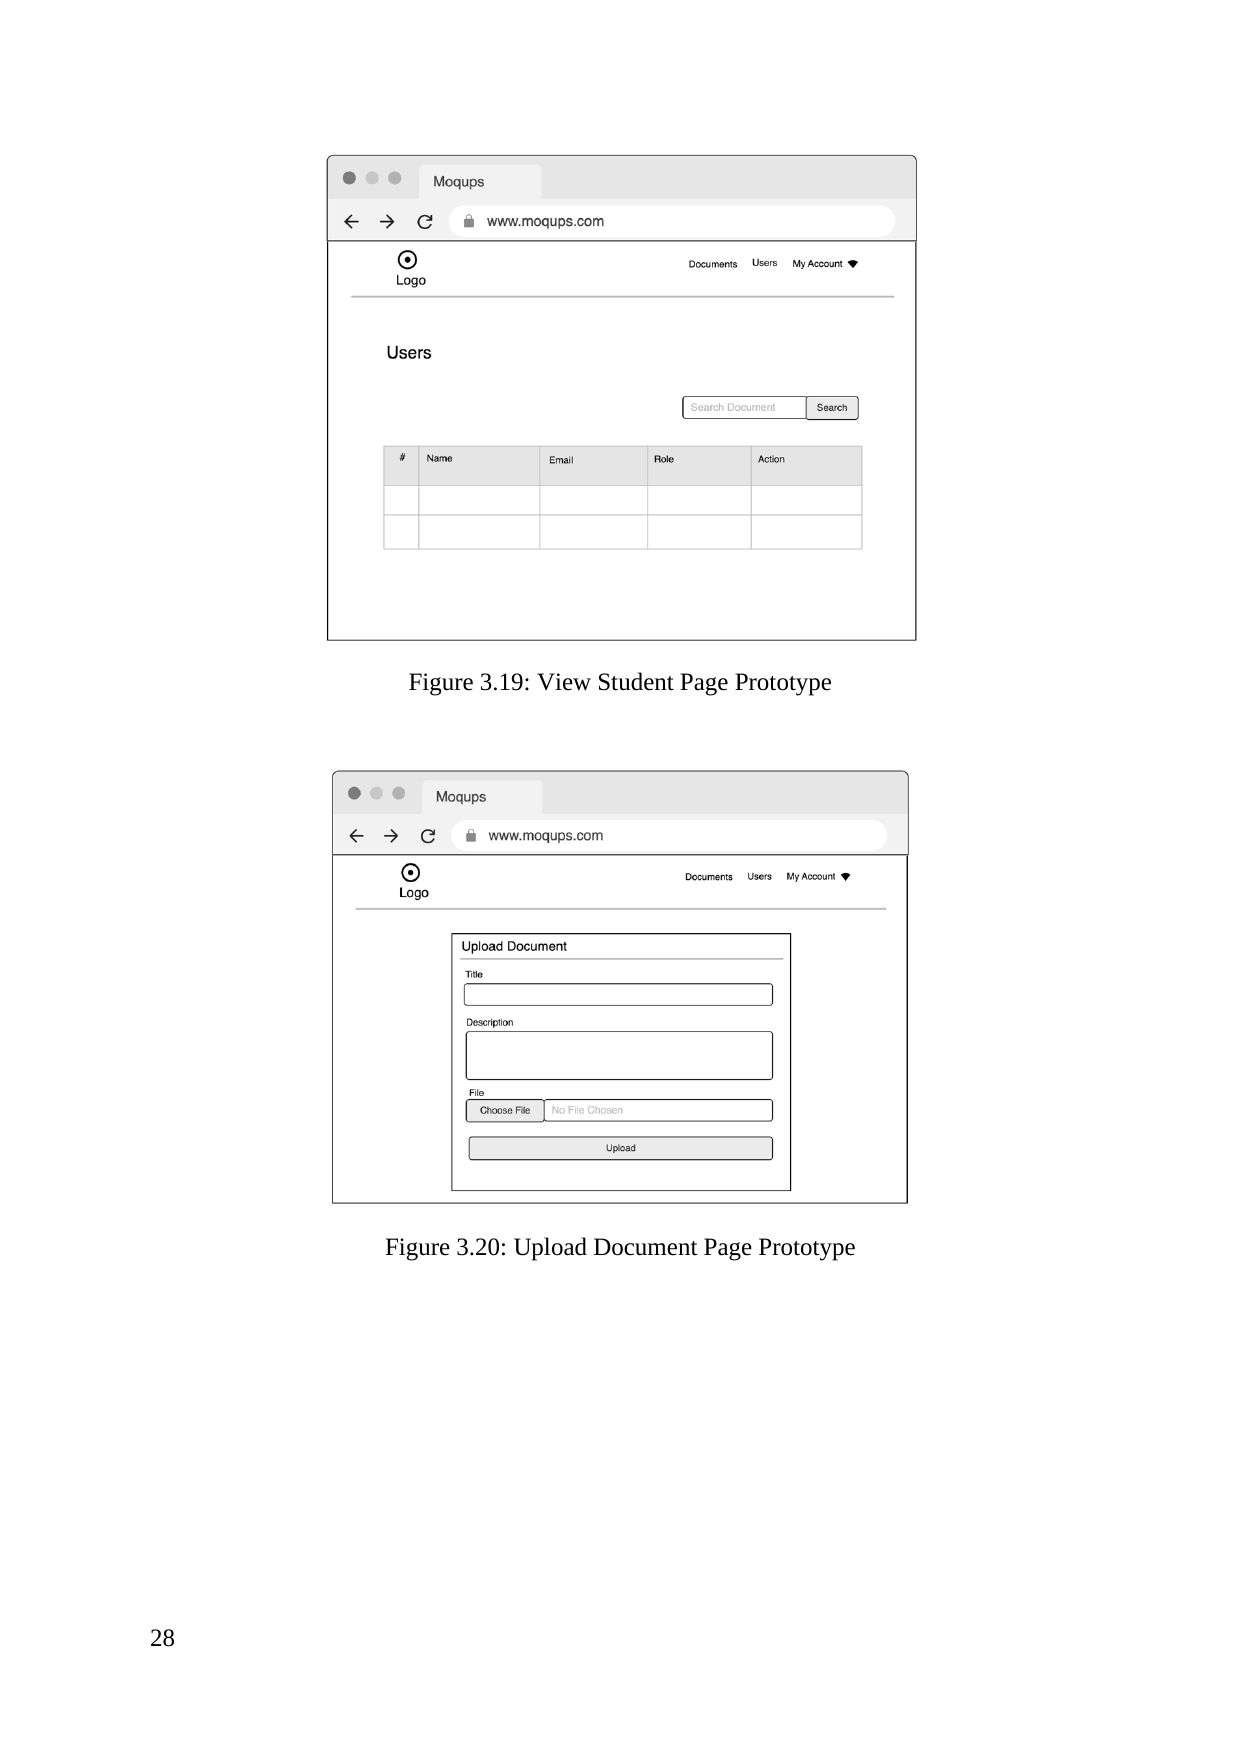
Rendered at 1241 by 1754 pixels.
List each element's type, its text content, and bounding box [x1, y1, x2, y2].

picture [320, 150, 920, 649]
picture [320, 764, 920, 1214]
text Figure 3.19: View Student Page Prototype [150, 667, 1090, 696]
text Figure 3.20: Upload Document Page Prototype [150, 1232, 1090, 1261]
